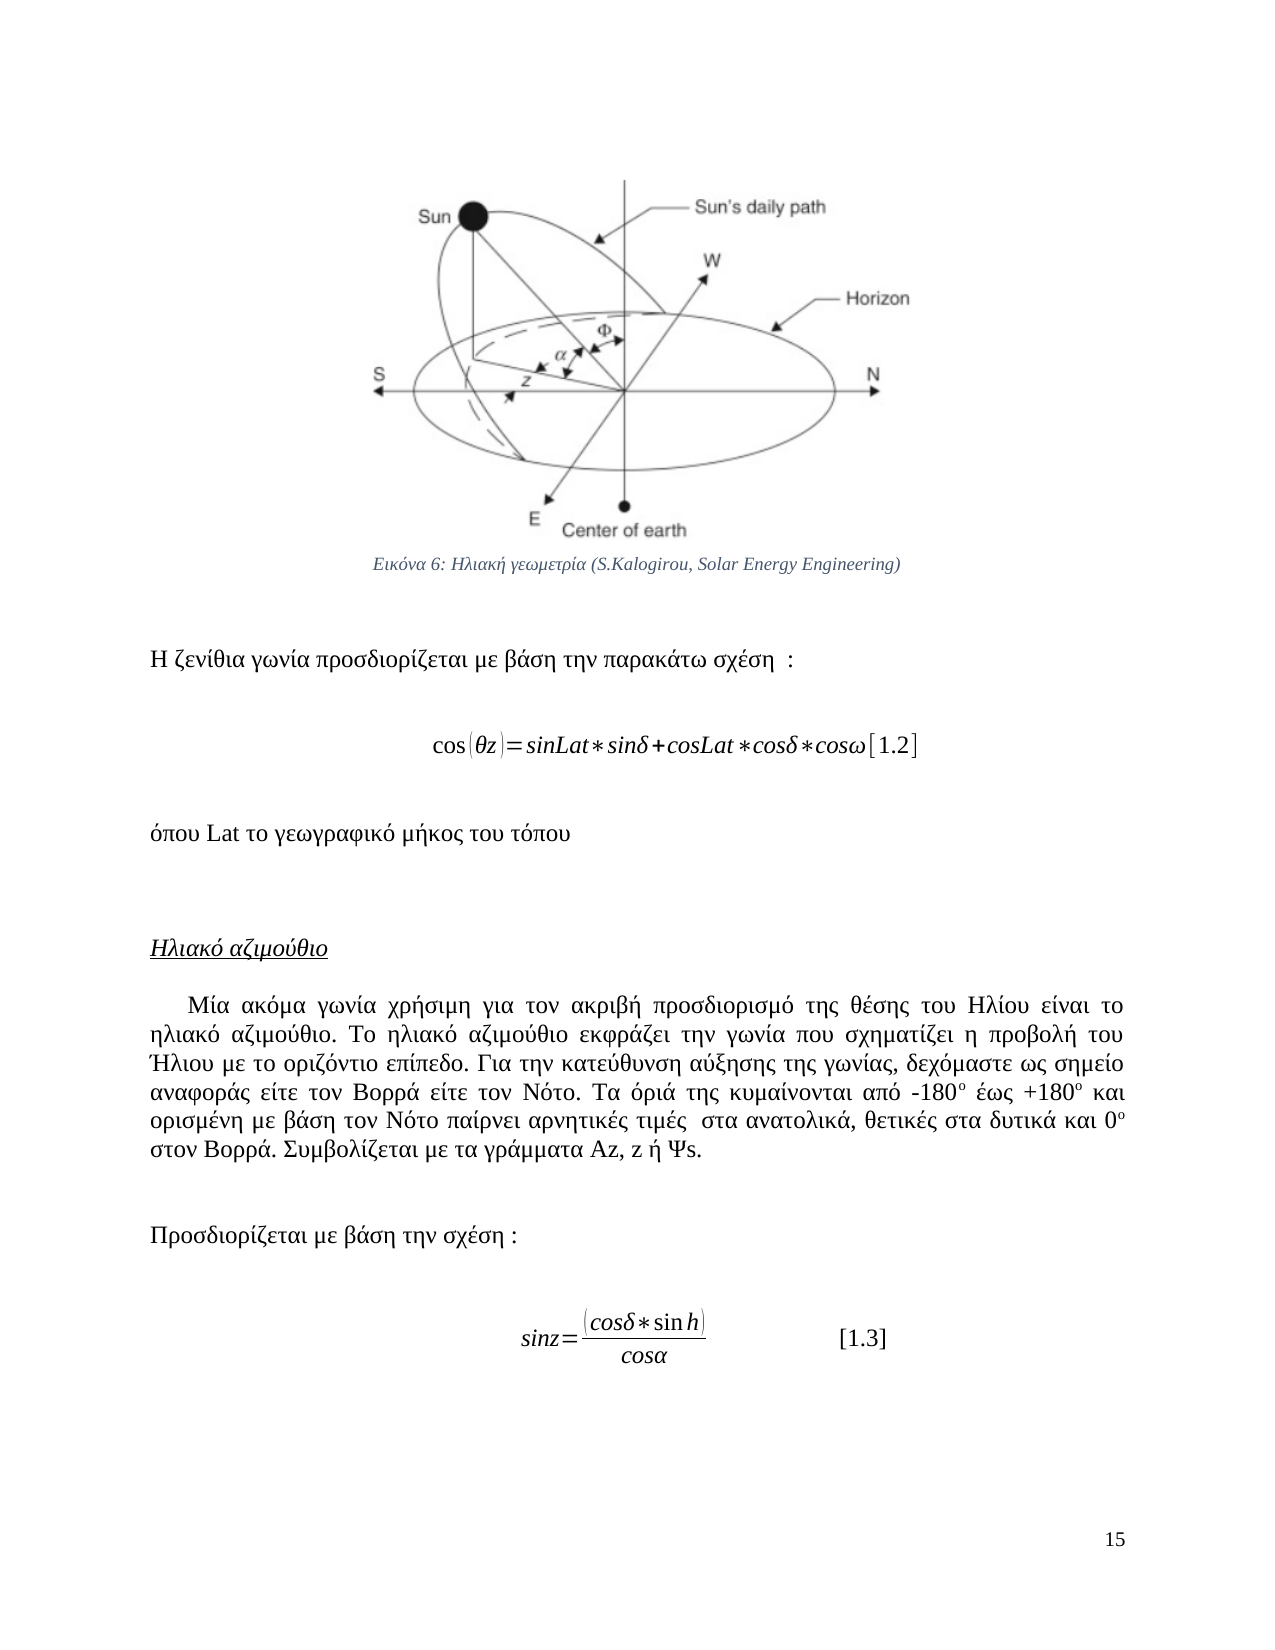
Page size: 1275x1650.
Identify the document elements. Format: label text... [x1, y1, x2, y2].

picture [341, 174, 934, 554]
text Προσδιορίζεται με βάση την σχέση : [150, 1221, 1125, 1249]
text όπου Lat το γεωγραφικό μήκος του τόπου [150, 818, 1125, 847]
text Ηλιακό αζιμούθιο [150, 933, 1125, 962]
text Η ζενίθια γωνία προσδιορίζεται με βάση την παρακάτω σχέση : [150, 644, 1125, 672]
text Μία ακόμα γωνία χρήσιμη για τον ακριβή προσδιορισμό της θέσης του Ηλίου είναι το ηλιακό αζιμούθιο. Το ηλιακό αζιμούθιο εκφράζει την γωνία που σχηματίζει η προβολή του Ήλιου με το οριζόντιο επίπεδο. Για την κατεύθυνση αύξησης της γωνίας, δεχόμαστε ως σημείο αναφοράς είτε τον Βορρά είτε τον Νότο. Τα όριά της κυμαίνονται από -180ο έως +180ο και ορισμένη με βάση τον Νότο παίρνει αρνητικές τιμές στα ανατολικά, θετικές στα δυτικά και 0ο στον Βορρά. Συμβολίζεται με τα γράμματα Az, z ή Ψs. [150, 991, 1125, 1163]
text Εικόνα 6: Ηλιακή γεωμετρία (S.Kalogirou, Solar Energy Engineering) [150, 553, 1125, 575]
text [1.3] [150, 1307, 1125, 1369]
